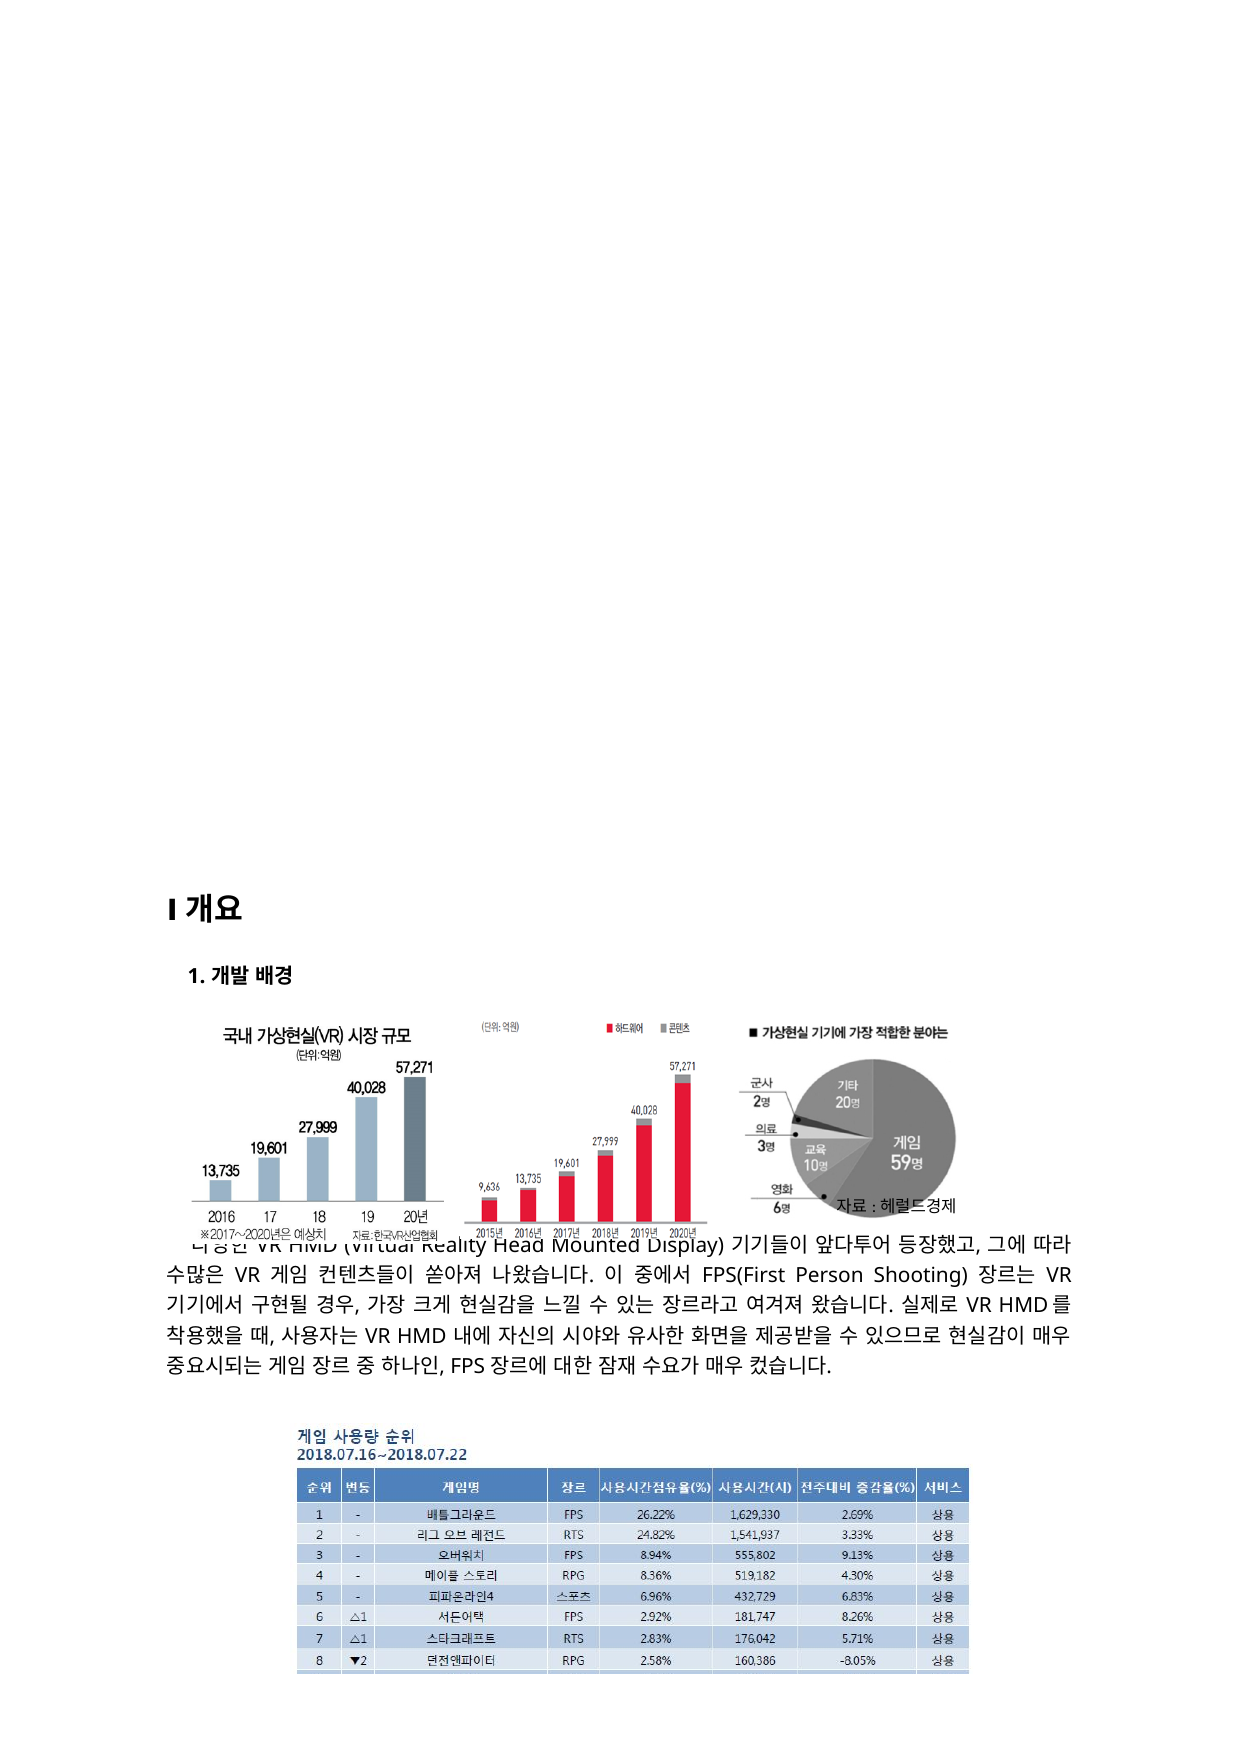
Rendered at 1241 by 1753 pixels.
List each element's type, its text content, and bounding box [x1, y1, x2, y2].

picture [187, 1016, 444, 1244]
picture [290, 1423, 974, 1674]
text Ⅰ 개요 [167, 884, 1071, 929]
text 1. 개발 배경 [167, 959, 1071, 989]
text 다양한 VR HMD (Virtual Reality Head Mounted Display) 기기들이 앞다투어 등장했고, 그에 따라 수많은 VR 게임 컨텐츠들이 쏟아져 나왔습니다. 이 중에서 FPS(First Person Shooting) 장르는 VR기기에서 구현될 경우, 가장 크게 현실감을 느낄 수 있는 장르라고 여겨져 왔습니다. 실제로 VR HMD를 착용했을 때, 사용자는 VR HMD 내에 자신의 시야와 유사한 화면을 제공받을 수 있으므로 현실감이 매우 중요시되는 게임 장르 중 하나인, FPS 장르에 대한 잠재 수요가 매우 컸습니다. [167, 1228, 1071, 1380]
picture [460, 1016, 708, 1239]
picture [729, 1016, 969, 1229]
